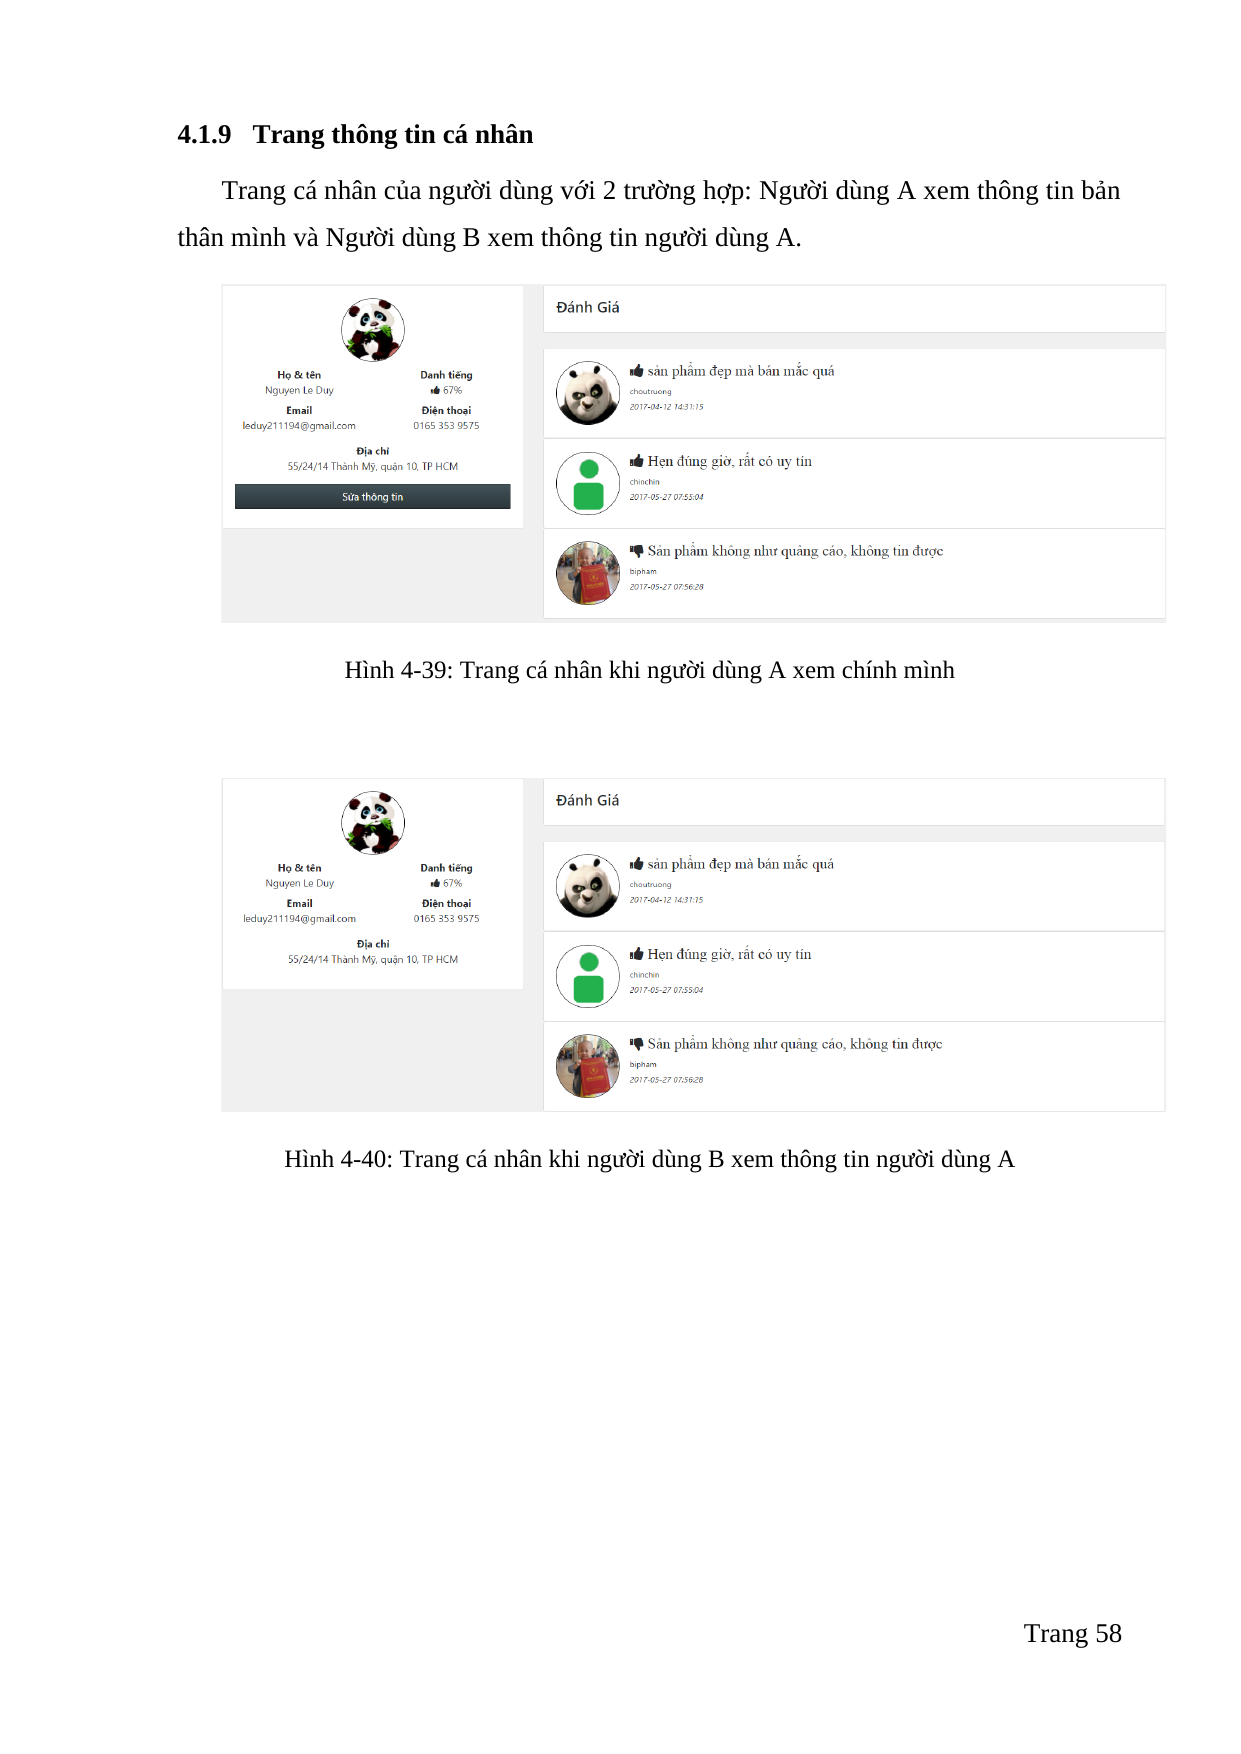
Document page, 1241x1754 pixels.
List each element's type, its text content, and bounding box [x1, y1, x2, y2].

picture [221, 284, 1167, 623]
subtitle Trang thông tin cá nhân [177, 118, 1122, 149]
text Trang cá nhân của người dùng với 2 trường hợp: Người dùng A xem thông tin bản thân mình và Người dùng B xem thông tin người dùng A. [177, 174, 1122, 252]
picture [221, 778, 1167, 1112]
